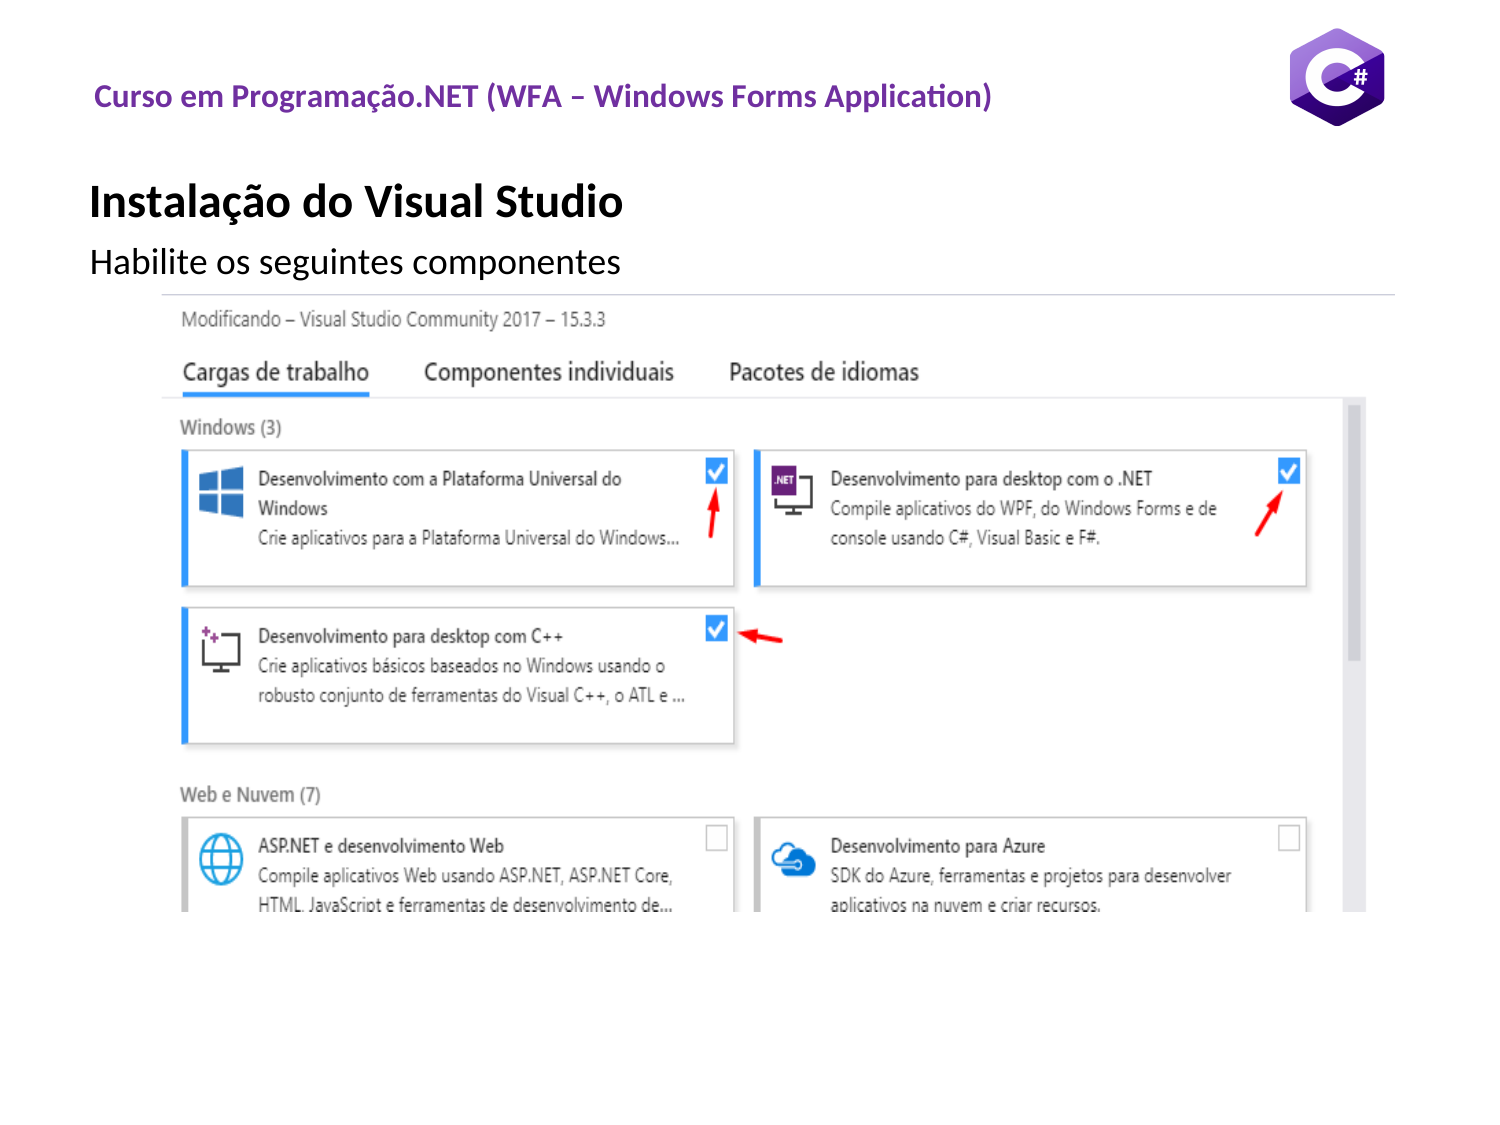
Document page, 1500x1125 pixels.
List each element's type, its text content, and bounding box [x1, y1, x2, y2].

picture [161, 294, 1395, 912]
text Habilite os seguintes componentes [89, 239, 1413, 284]
subtitle Instalação do Visual Studio [88, 171, 1467, 229]
picture [1284, 25, 1389, 129]
